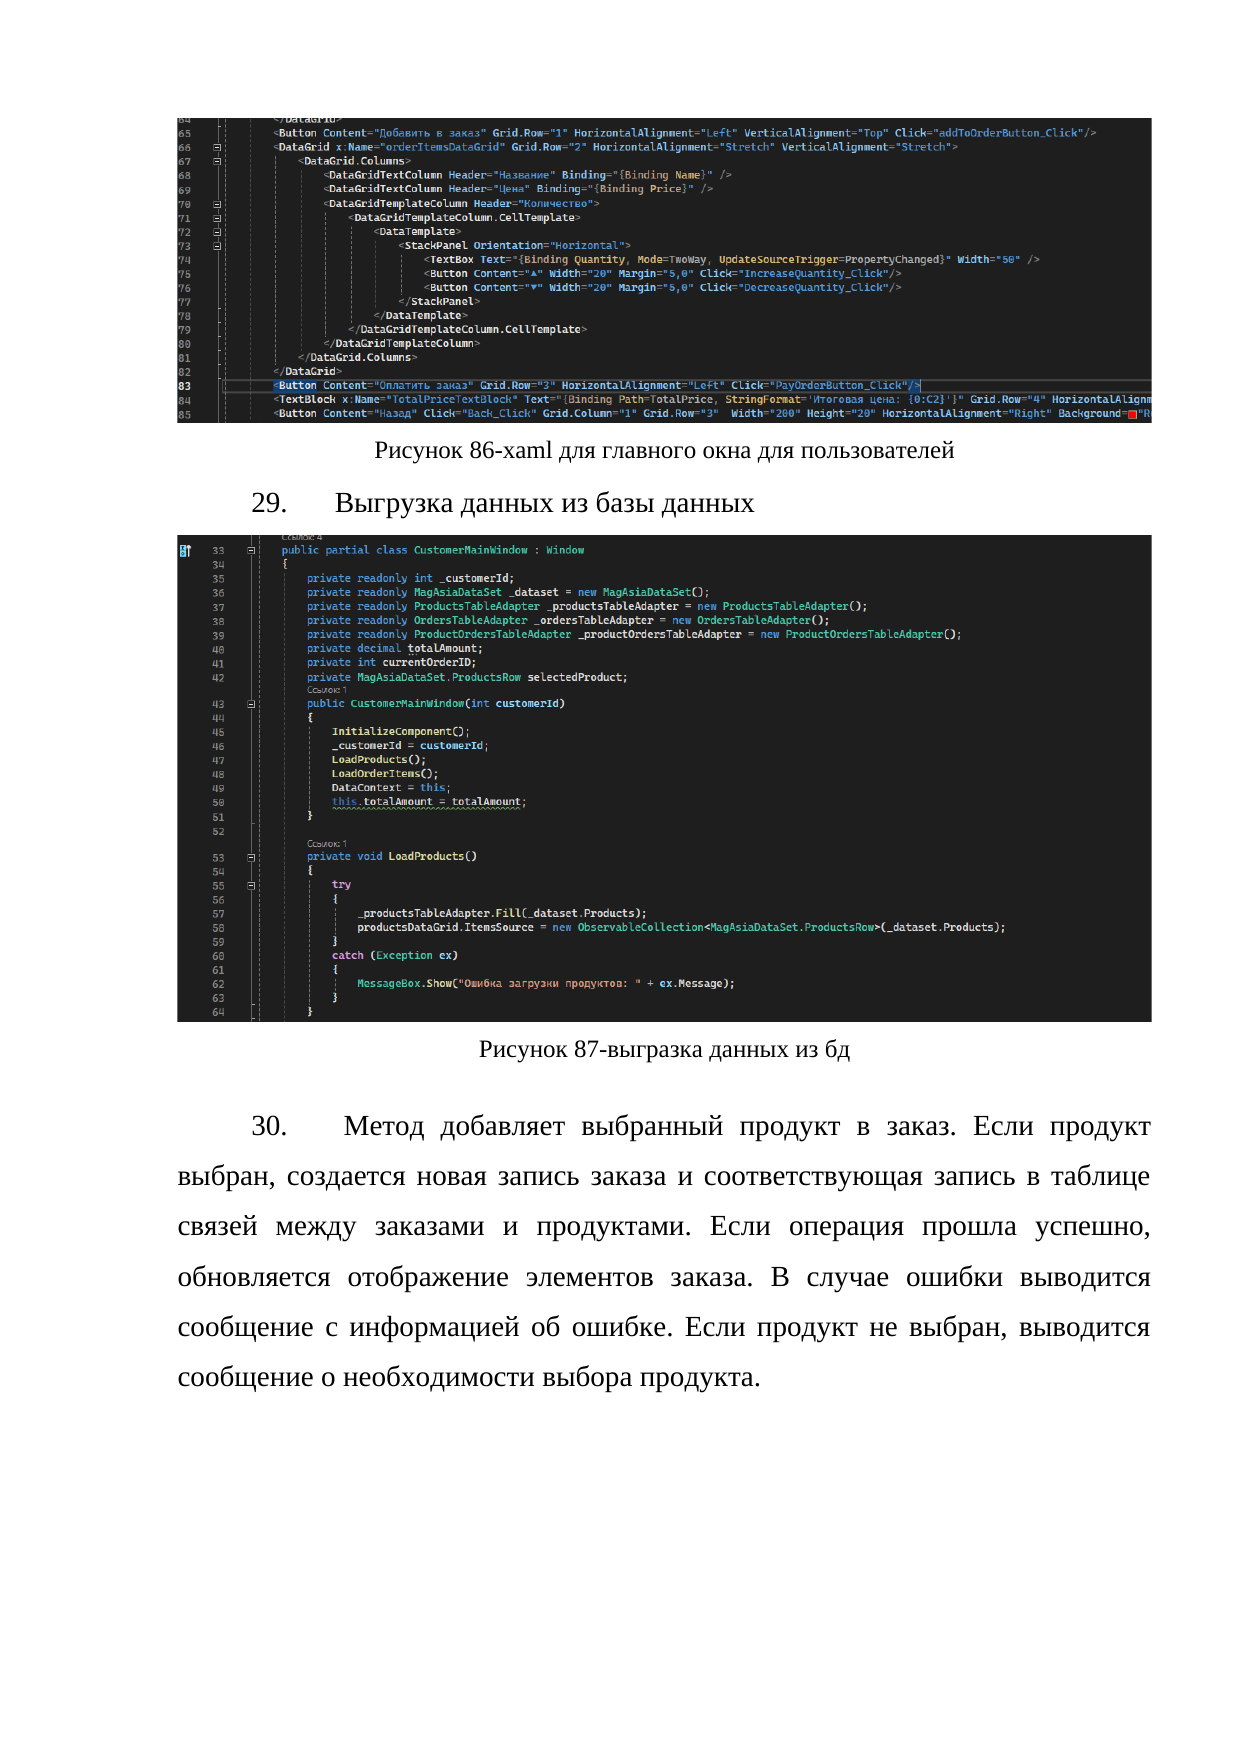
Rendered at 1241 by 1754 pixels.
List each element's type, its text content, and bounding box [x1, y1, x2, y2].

text Рисунок 86-xaml для главного окна для пользователей [177, 436, 1152, 464]
list Выгрузка данных из базы данных [177, 485, 1152, 519]
picture [177, 535, 1152, 1022]
list Метод добавляет выбранный продукт в заказ. Если продукт выбран, создается новая запись заказа и соответствующая запись в таблице связей между заказами и продуктами. Если операция прошла успешно, обновляется отображение элементов заказа. В случае ошибки выводится сообщение с информацией об ошибке. Если продукт не выбран, выводится сообщение о необходимости выбора продукта. [177, 1108, 1152, 1393]
picture [177, 118, 1152, 423]
text Рисунок 87-выгразка данных из бд [177, 1034, 1152, 1063]
